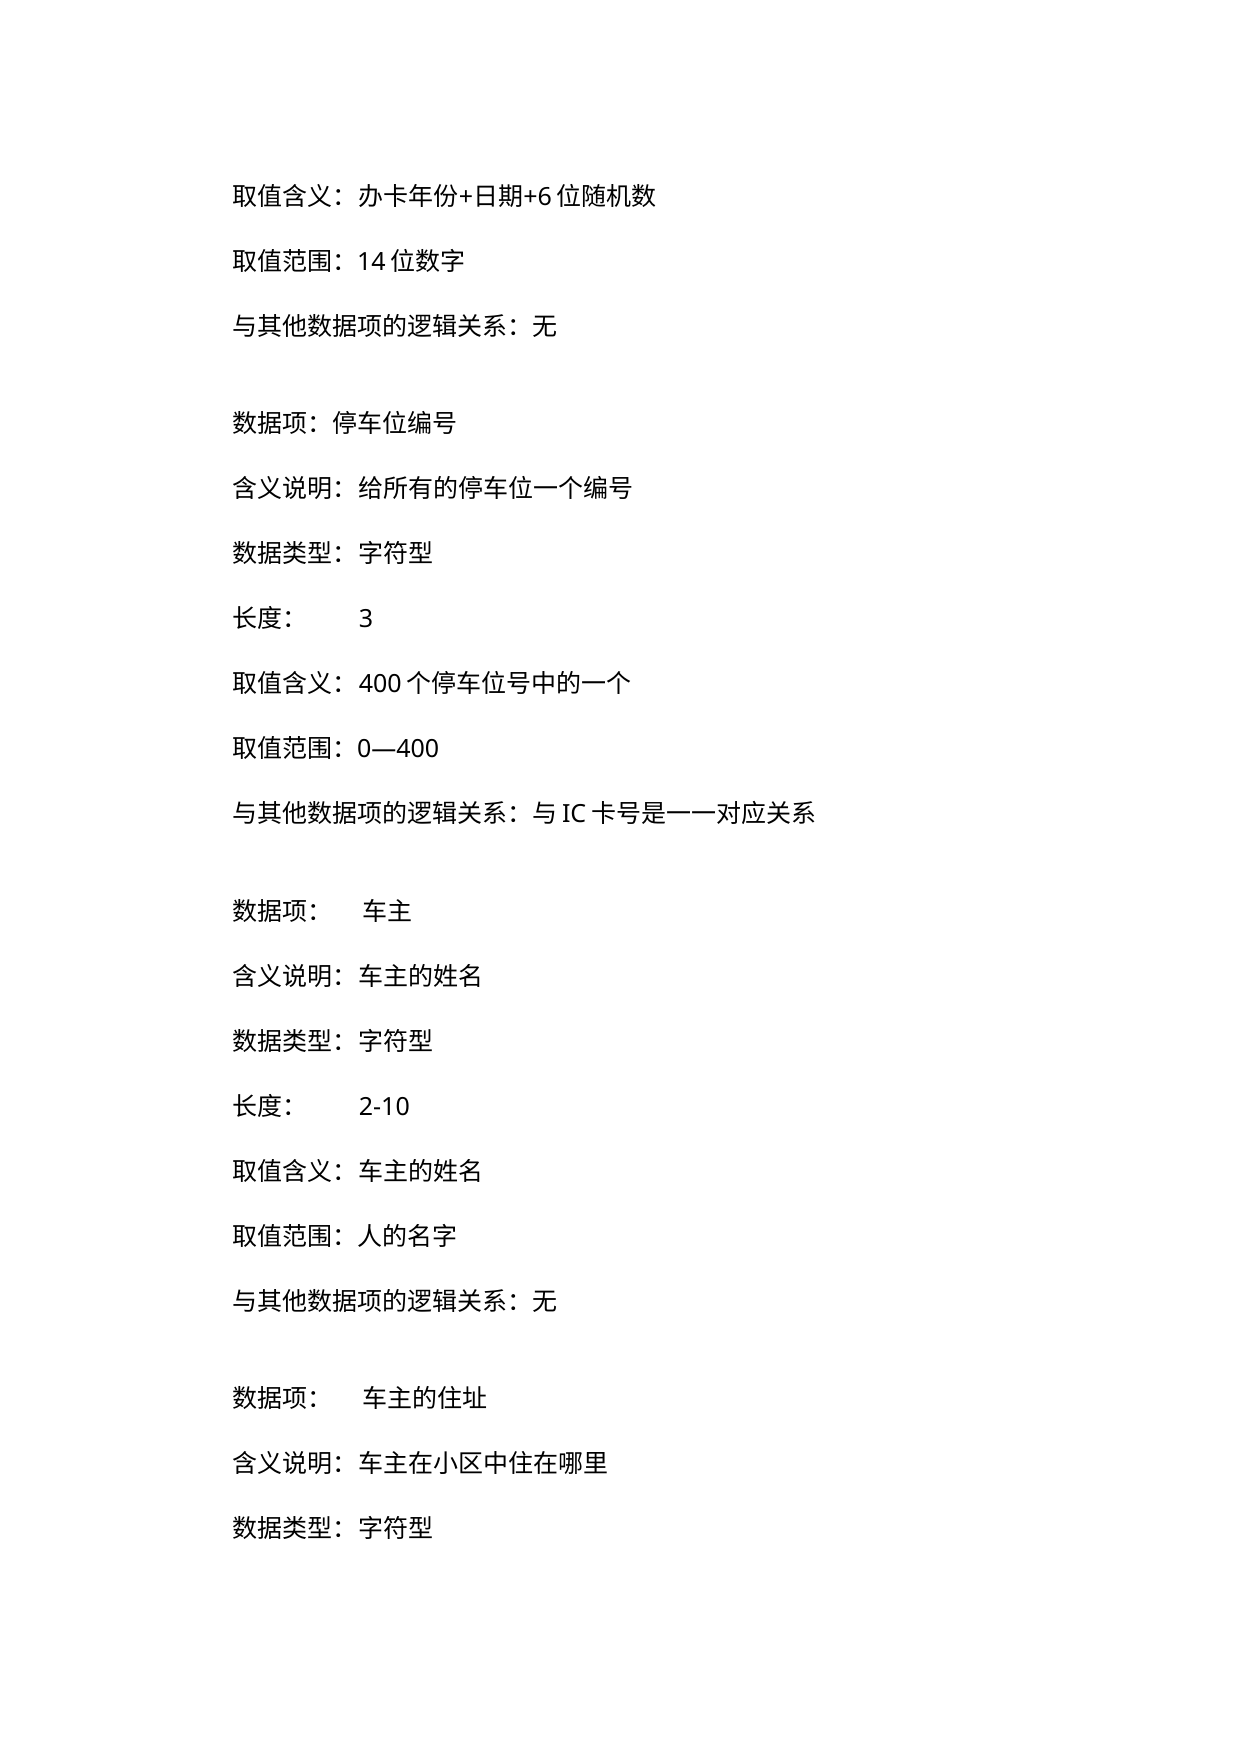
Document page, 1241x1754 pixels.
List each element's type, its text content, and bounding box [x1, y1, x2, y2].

text 取值范围：0—400 [188, 714, 1053, 779]
text 长度： 3 [188, 584, 1053, 649]
text 数据项： 车主 [188, 877, 1053, 942]
text 含义说明： 车主在小区中住在哪里 [188, 1429, 1053, 1494]
text 取值含义： 办卡年份+日期+6位随机数 [188, 162, 1053, 227]
text 取值含义： 400个停车位号中的一个 [188, 649, 1053, 714]
text 取值范围：人的名字 [188, 1202, 1053, 1267]
text 取值含义： 车主的姓名 [188, 1137, 1053, 1202]
text 长度： 2-10 [188, 1072, 1053, 1137]
text 与其他数据项的逻辑关系：与IC卡号是一一对应关系 [188, 779, 1053, 844]
text 含义说明： 车主的姓名 [188, 942, 1053, 1007]
text 数据类型： 字符型 [188, 1494, 1053, 1559]
text 数据项： 车主的住址 [188, 1364, 1053, 1429]
text 取值范围：14位数字 [188, 227, 1053, 292]
text 与其他数据项的逻辑关系：无 [188, 292, 1053, 357]
text 数据类型： 字符型 [188, 519, 1053, 584]
text 数据类型： 字符型 [188, 1007, 1053, 1072]
text 含义说明： 给所有的停车位一个编号 [188, 454, 1053, 519]
text 数据项：停车位编号 [188, 389, 1053, 454]
text 与其他数据项的逻辑关系：无 [188, 1267, 1053, 1332]
